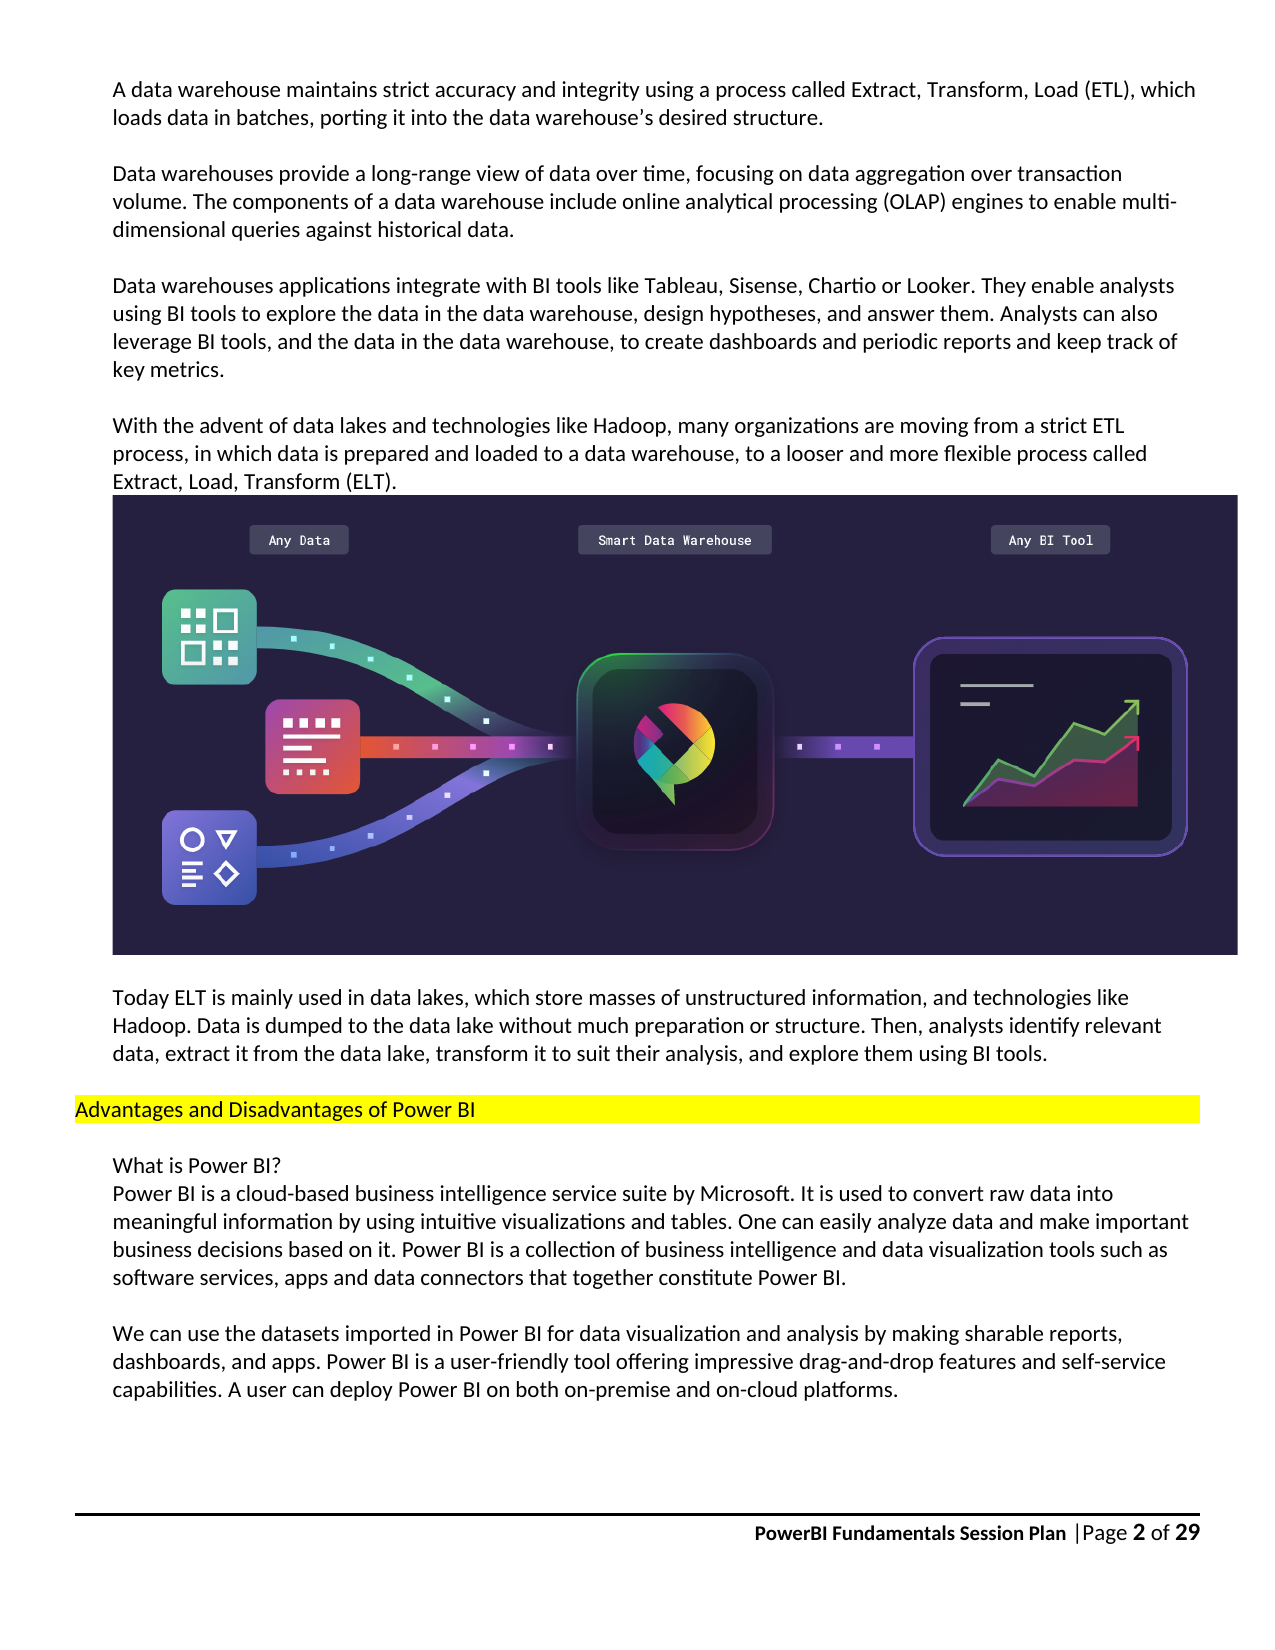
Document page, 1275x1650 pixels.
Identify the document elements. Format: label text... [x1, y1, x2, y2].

text Power BI is a cloud-based business intelligence service suite by Microsoft. It is used to convert raw data into meaningful information by using intuitive visualizations and tables. One can easily analyze data and make important business decisions based on it. Power BI is a collection of business intelligence and data visualization tools such as software services, apps and data connectors that together constitute Power BI. [112, 1179, 1200, 1291]
text Data warehouses provide a long-range view of data over time, focusing on data aggregation over transaction volume. The components of a data warehouse include online analytical processing (OLAP) engines to enable multi-dimensional queries against historical data. [112, 159, 1200, 243]
text Today ELT is mainly used in data lakes, which store masses of unstructured information, and technologies like Hadoop. Data is dumped to the data lake without much preparation or structure. Then, analysts identify relevant data, extract it from the data lake, transform it to suit their analysis, and explore them using BI tools. [112, 983, 1200, 1067]
text What is Power BI? [112, 1151, 1200, 1179]
text A data warehouse maintains strict accuracy and integrity using a process called Extract, Transform, Load (ETL), which loads data in batches, porting it into the data warehouse’s desired structure. [112, 75, 1200, 131]
text Data warehouses applications integrate with BI tools like Tableau, Sisense, Chartio or Looker. They enable analysts using BI tools to explore the data in the data warehouse, design hypotheses, and answer them. Analysts can also leverage BI tools, and the data in the data warehouse, to create dashboards and periodic reports and keep track of key metrics. [112, 271, 1200, 383]
picture [112, 495, 1238, 955]
text We can use the datasets imported in Power BI for data visualization and analysis by making sharable reports, dashboards, and apps. Power BI is a user-friendly tool offering impressive drag-and-drop features and self-service capabilities. A user can deploy Power BI on both on-premise and on-cloud platforms. [112, 1319, 1200, 1403]
text With the advent of data lakes and technologies like Hadoop, many organizations are moving from a strict ETL process, in which data is prepared and loaded to a data warehouse, to a looser and more flexible process called Extract, Load, Transform (ELT). [112, 411, 1200, 495]
text Advantages and Disadvantages of Power BI [75, 1095, 1200, 1123]
